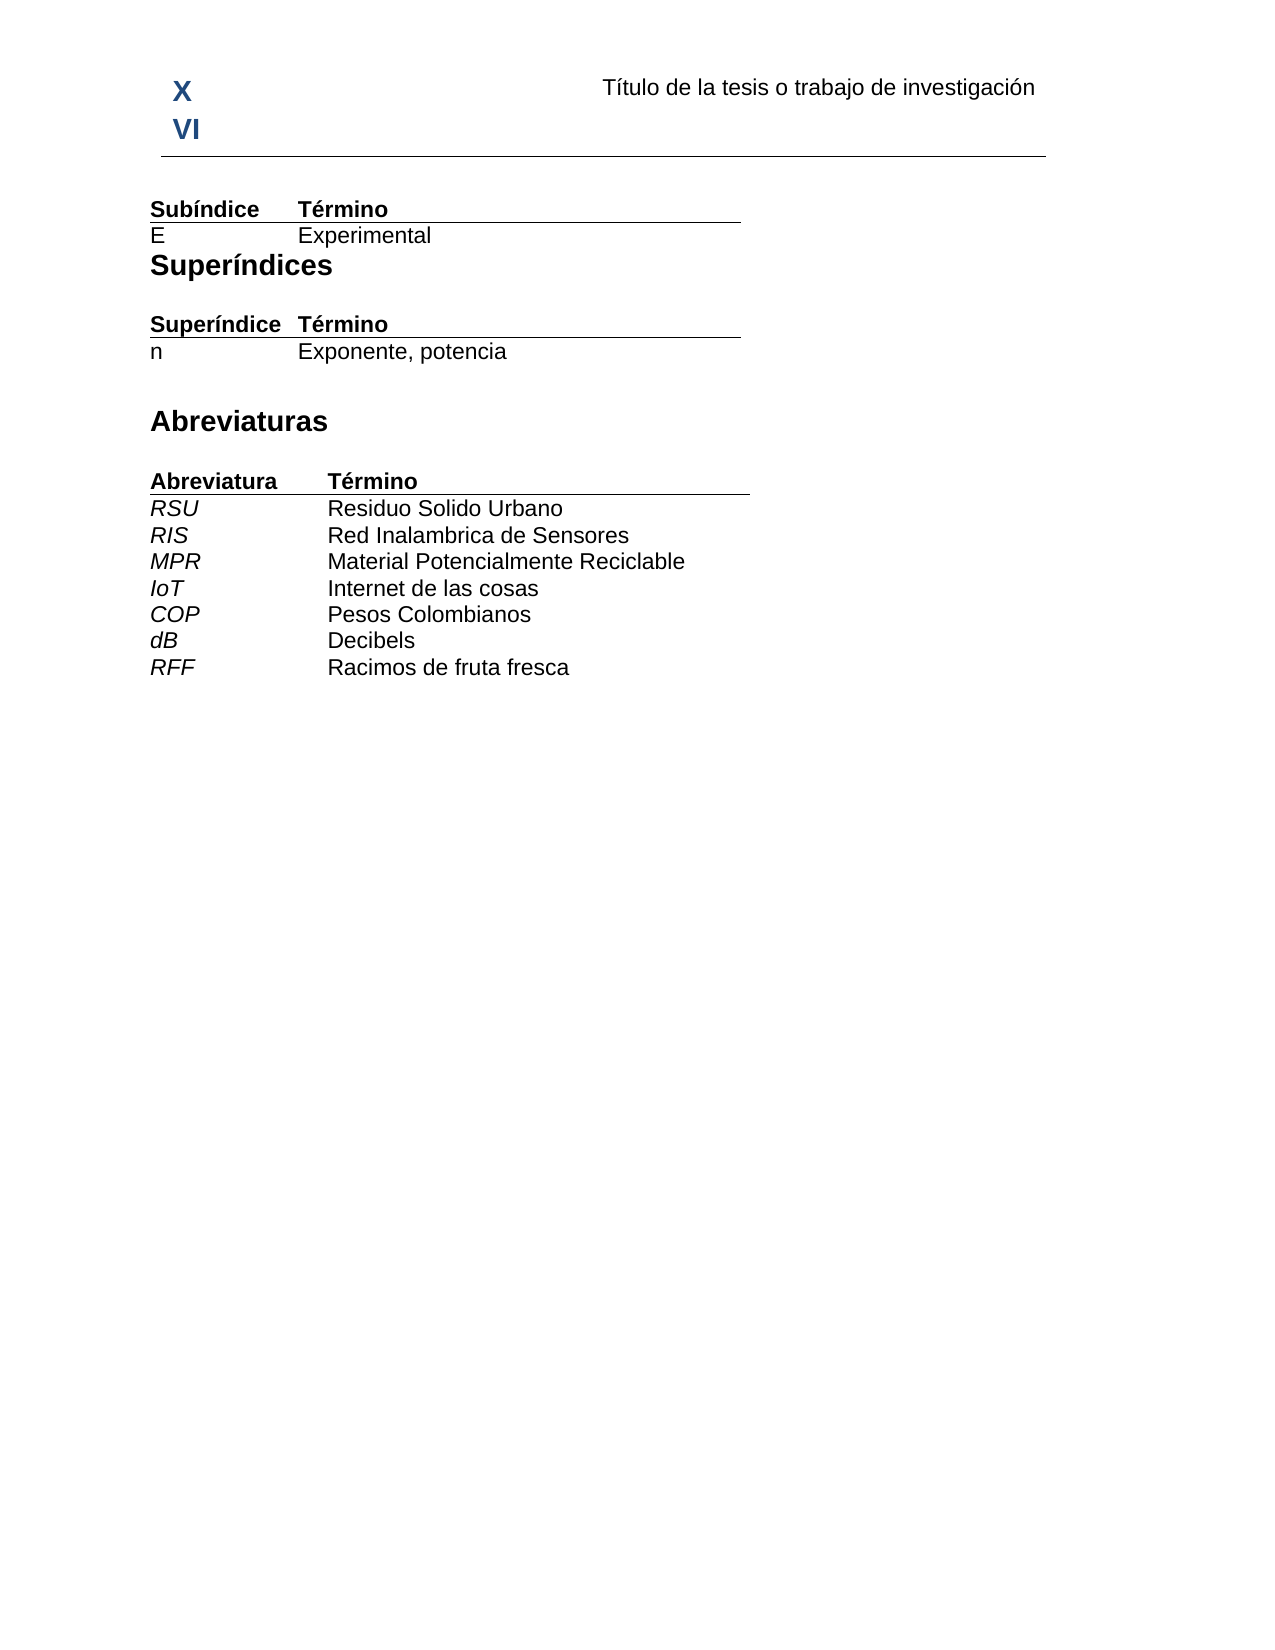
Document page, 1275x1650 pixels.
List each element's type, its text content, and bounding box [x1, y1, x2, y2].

table_cell Decibels [327, 627, 750, 653]
table_header Término [327, 468, 750, 494]
table_cell E [150, 223, 298, 248]
table_cell Exponente, potencia [298, 338, 741, 364]
table_header Término [298, 196, 741, 222]
table_cell COP [150, 601, 327, 627]
table_cell Experimental [298, 223, 741, 248]
text Abreviaturas [150, 404, 1062, 437]
table_cell Material Potencialmente Reciclable [327, 548, 750, 574]
table_cell Red Inalambrica de Sensores [327, 522, 750, 548]
table_cell Pesos Colombianos [327, 601, 750, 627]
table_header Abreviatura [150, 468, 327, 494]
table_header Término [298, 311, 741, 337]
table_cell RFF [150, 654, 327, 680]
table_cell Racimos de fruta fresca [327, 654, 750, 680]
table_cell MPR [150, 548, 327, 574]
table_cell n [150, 338, 298, 364]
table_header Superíndice [150, 311, 298, 337]
table_cell IoT [150, 575, 327, 601]
table_cell RIS [150, 522, 327, 548]
table_cell RSU [150, 495, 327, 522]
text Superíndices [150, 248, 1062, 282]
table_cell Internet de las cosas [327, 575, 750, 601]
table_header Subíndice [150, 196, 298, 222]
table_cell Residuo Solido Urbano [327, 495, 750, 522]
table_cell dB [150, 627, 327, 653]
